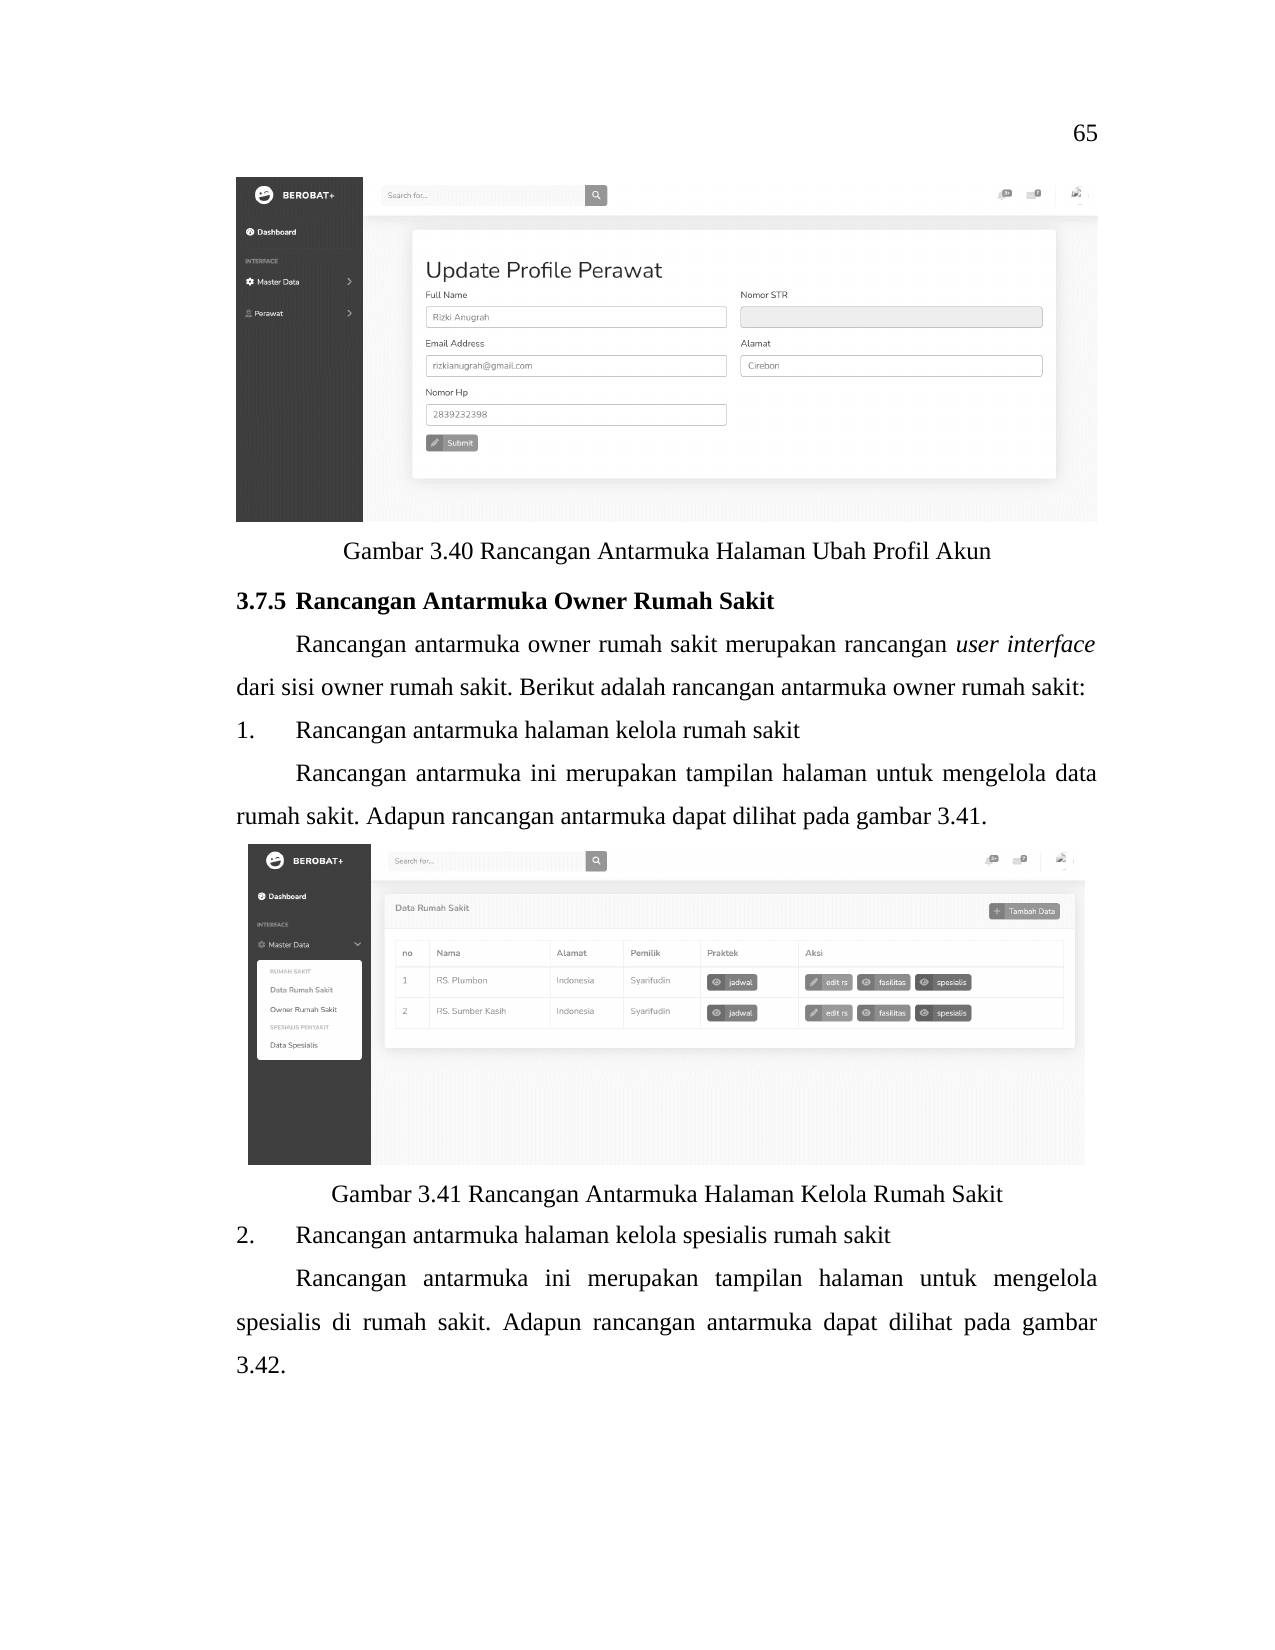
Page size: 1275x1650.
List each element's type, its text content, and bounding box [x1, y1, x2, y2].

list Rancangan antarmuka halaman kelola spesialis rumah sakit [236, 1220, 1098, 1249]
text Rancangan antarmuka owner rumah sakit merupakan rancangan user interface dari sisi owner rumah sakit. Berikut adalah rancangan antarmuka owner rumah sakit: [236, 629, 1098, 701]
text Gambar 3.41 Rancangan Antarmuka Halaman Kelola Rumah Sakit [236, 1179, 1098, 1208]
picture [248, 844, 1085, 1165]
picture [236, 177, 1098, 522]
text Rancangan antarmuka ini merupakan tampilan halaman untuk mengelola spesialis di rumah sakit. Adapun rancangan antarmuka dapat dilihat pada gambar 3.42. [236, 1263, 1098, 1378]
text Gambar 3.40 Rancangan Antarmuka Halaman Ubah Profil Akun [236, 536, 1098, 565]
subtitle Rancangan Antarmuka Owner Rumah Sakit [236, 586, 1098, 614]
list Rancangan antarmuka halaman kelola rumah sakit [236, 715, 1098, 744]
text Rancangan antarmuka ini merupakan tampilan halaman untuk mengelola data rumah sakit. Adapun rancangan antarmuka dapat dilihat pada gambar 3.41. [236, 758, 1098, 830]
